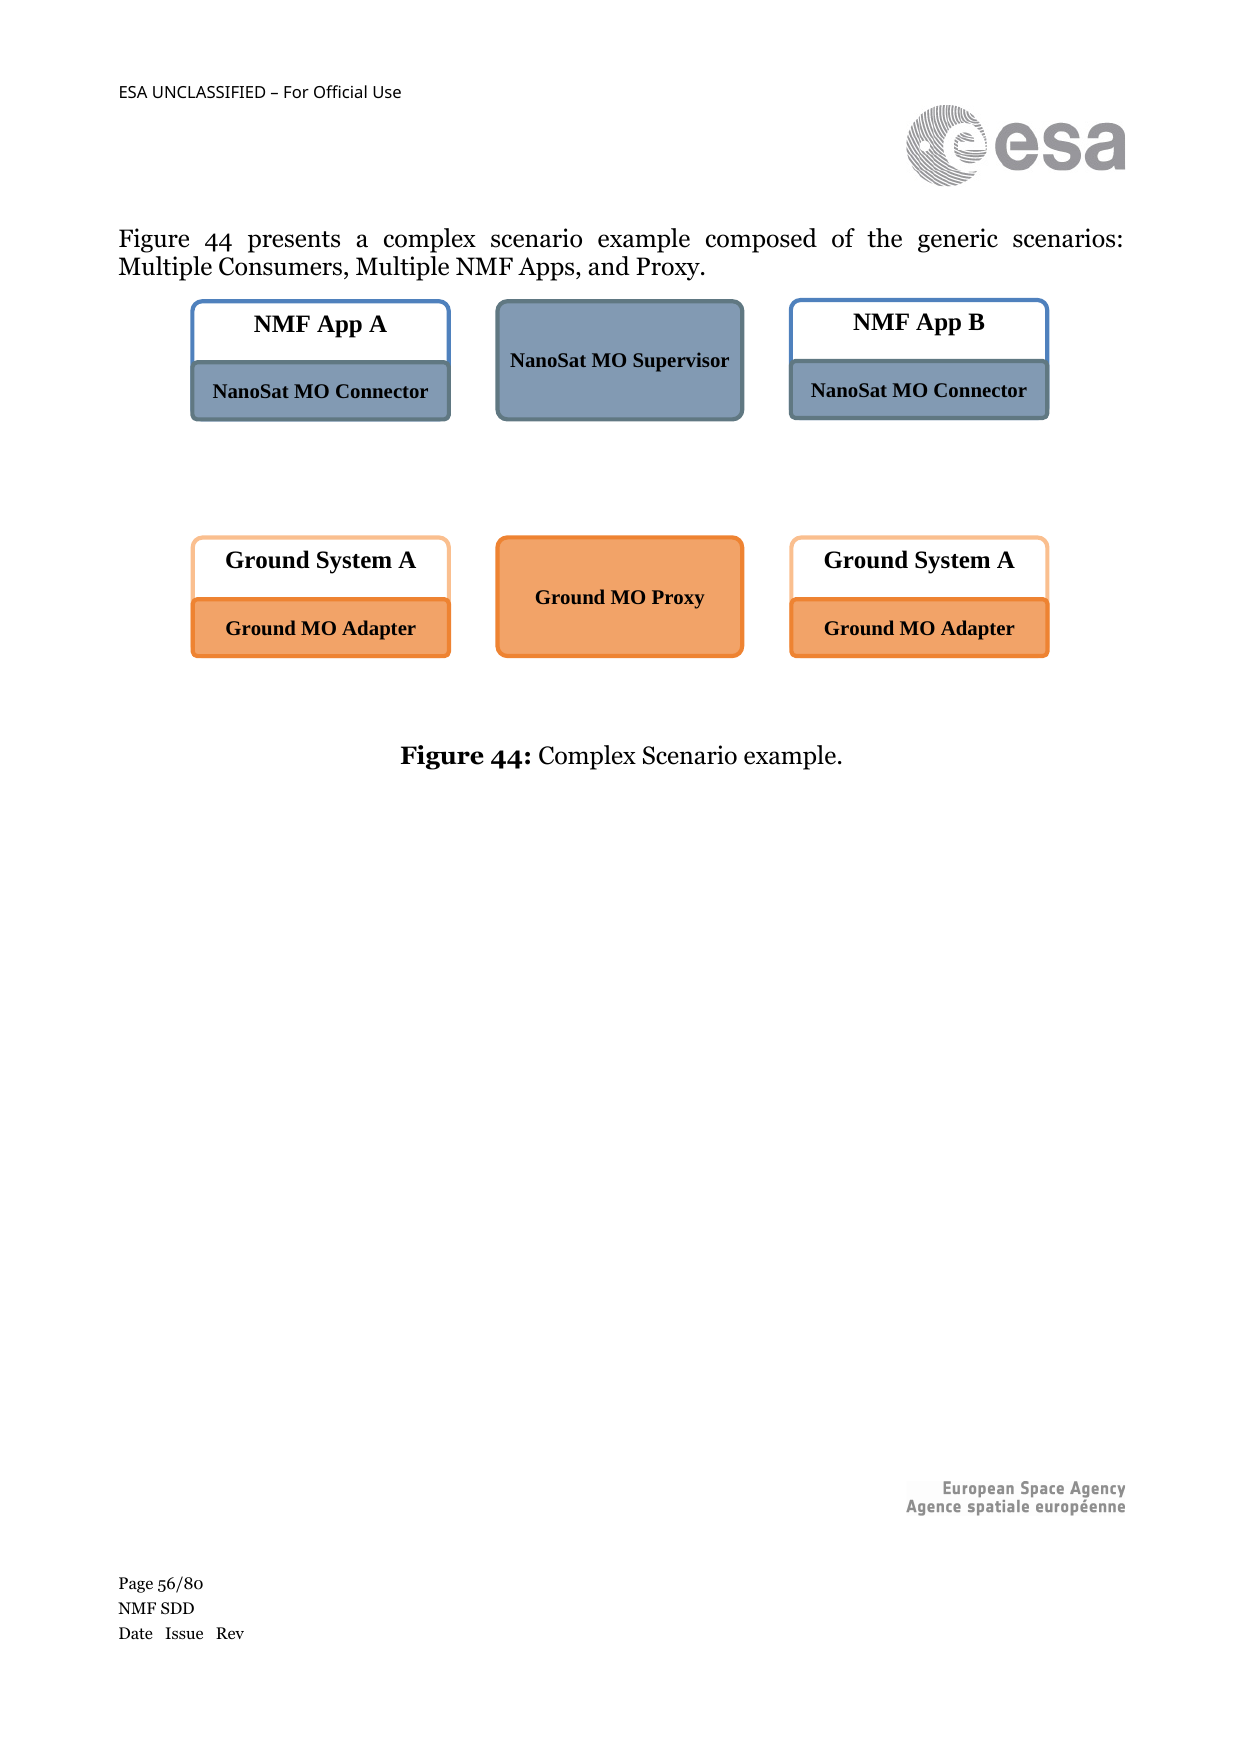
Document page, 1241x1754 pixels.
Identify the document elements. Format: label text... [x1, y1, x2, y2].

picture [906, 105, 1125, 187]
picture [906, 1481, 1125, 1516]
text Figure 44: Complex Scenario example. [118, 742, 1125, 770]
